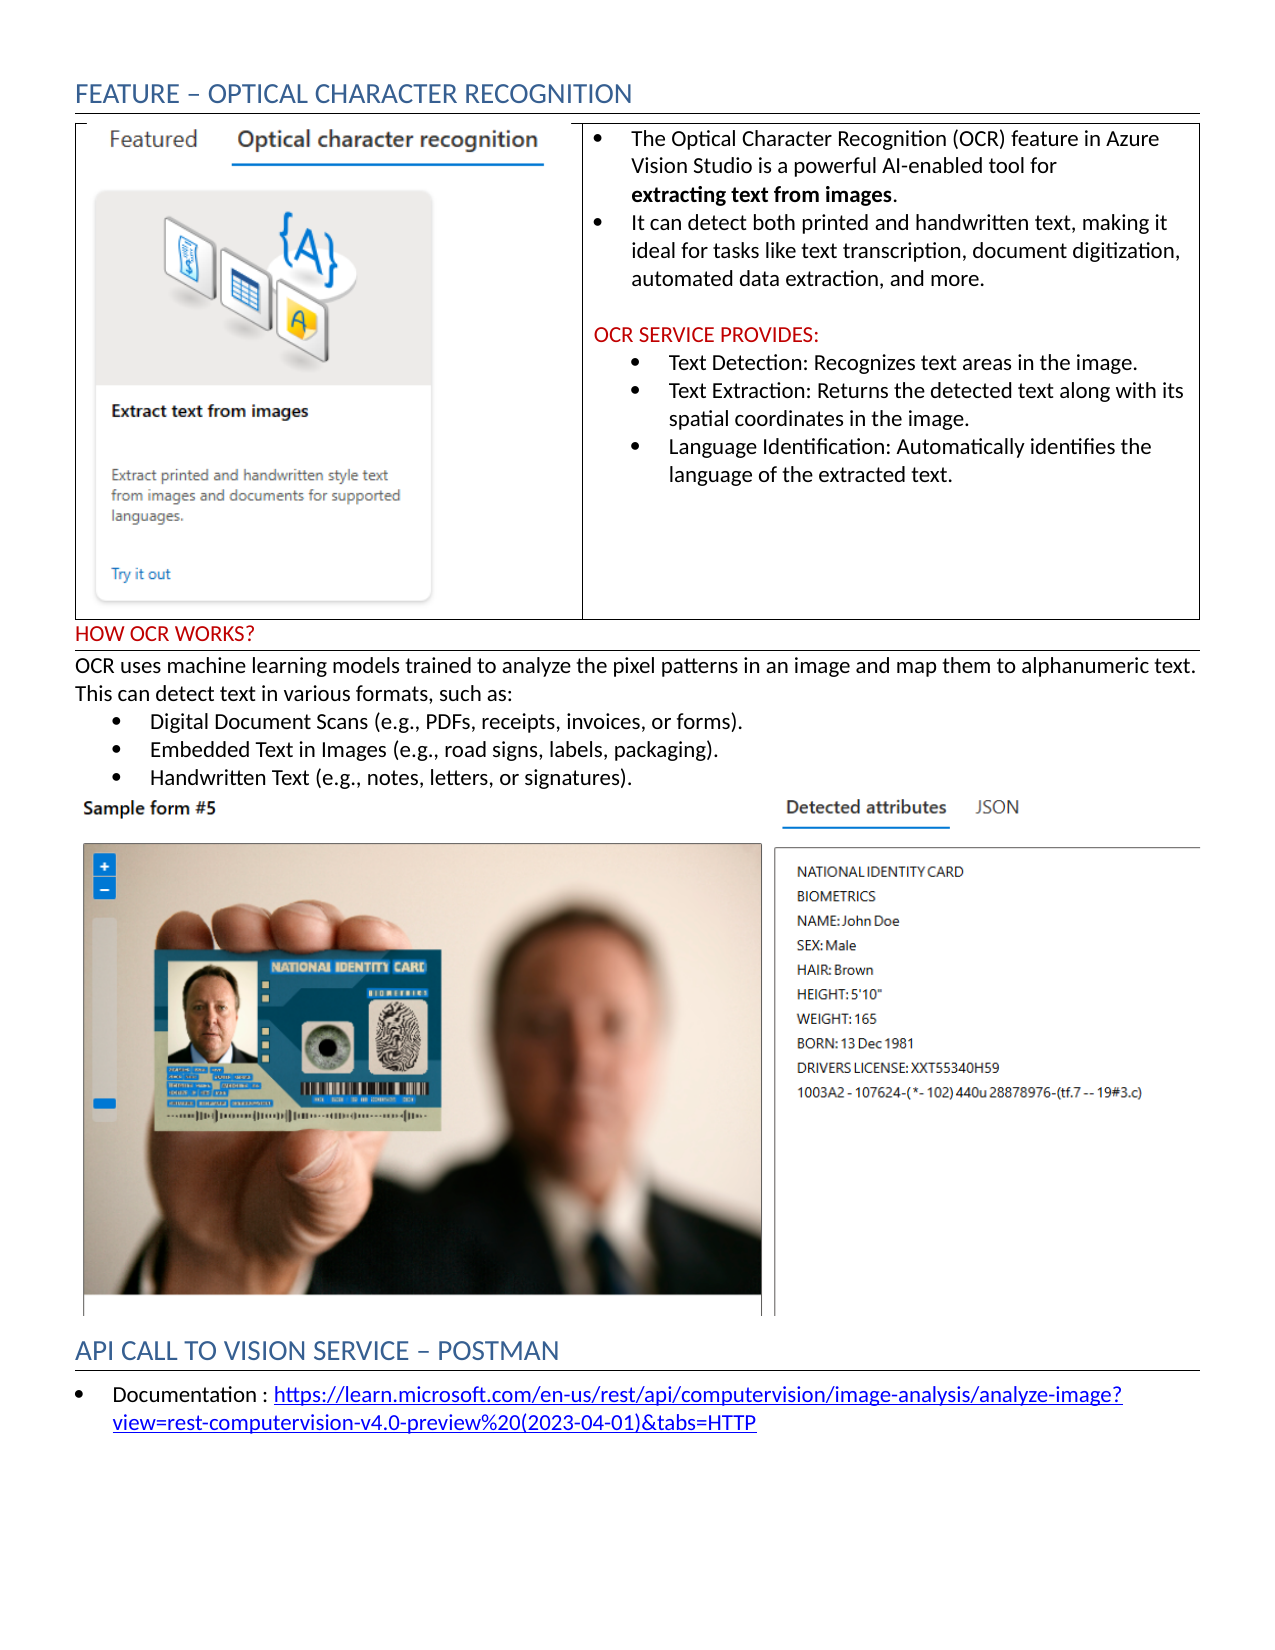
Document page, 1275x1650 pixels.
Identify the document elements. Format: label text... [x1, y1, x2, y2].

list Embedded Text in Images (e.g., road signs, labels, packaging). [112, 735, 1200, 763]
list Documentation : https://learn.microsoft.com/en-us/rest/api/computervision/image-analysis/analyze-image?view=rest-computervision-v4.0-preview%20(2023-04-01)&tabs=HTTP [75, 1380, 1200, 1436]
text HOW OCR WORKS? [75, 620, 1200, 650]
list Handwritten Text (e.g., notes, letters, or signatures). [112, 763, 1200, 791]
list Digital Document Scans (e.g., PDFs, receipts, invoices, or forms). [112, 707, 1200, 735]
subtitle API CALL TO VISION SERVICE – POSTMAN [75, 1332, 1200, 1370]
text OCR uses machine learning models trained to analyze the pixel patterns in an image and map them to alphanumeric text. This can detect text in various formats, such as: [75, 651, 1200, 707]
subtitle FEATURE – OPTICAL CHARACTER RECOGNITION [75, 75, 1200, 113]
picture [75, 791, 1200, 1316]
table_header The Optical Character Recognition (OCR) feature in Azure Vision Studio is a powerful AI-enabled tool for extracting text from images. It can detect both printed and handwritten text, making it ideal for tasks like text transcription, document digitization, automated data extraction, and more. OCR SERVICE PROVIDES: Text Detection: Recognizes text areas in the image. Text Extraction: Returns the detected text along with its spatial coordinates in the image. Language Identification: Automatically identifies the language of the extracted text. [583, 124, 1199, 618]
picture [86, 123, 572, 611]
table_header [76, 124, 582, 618]
